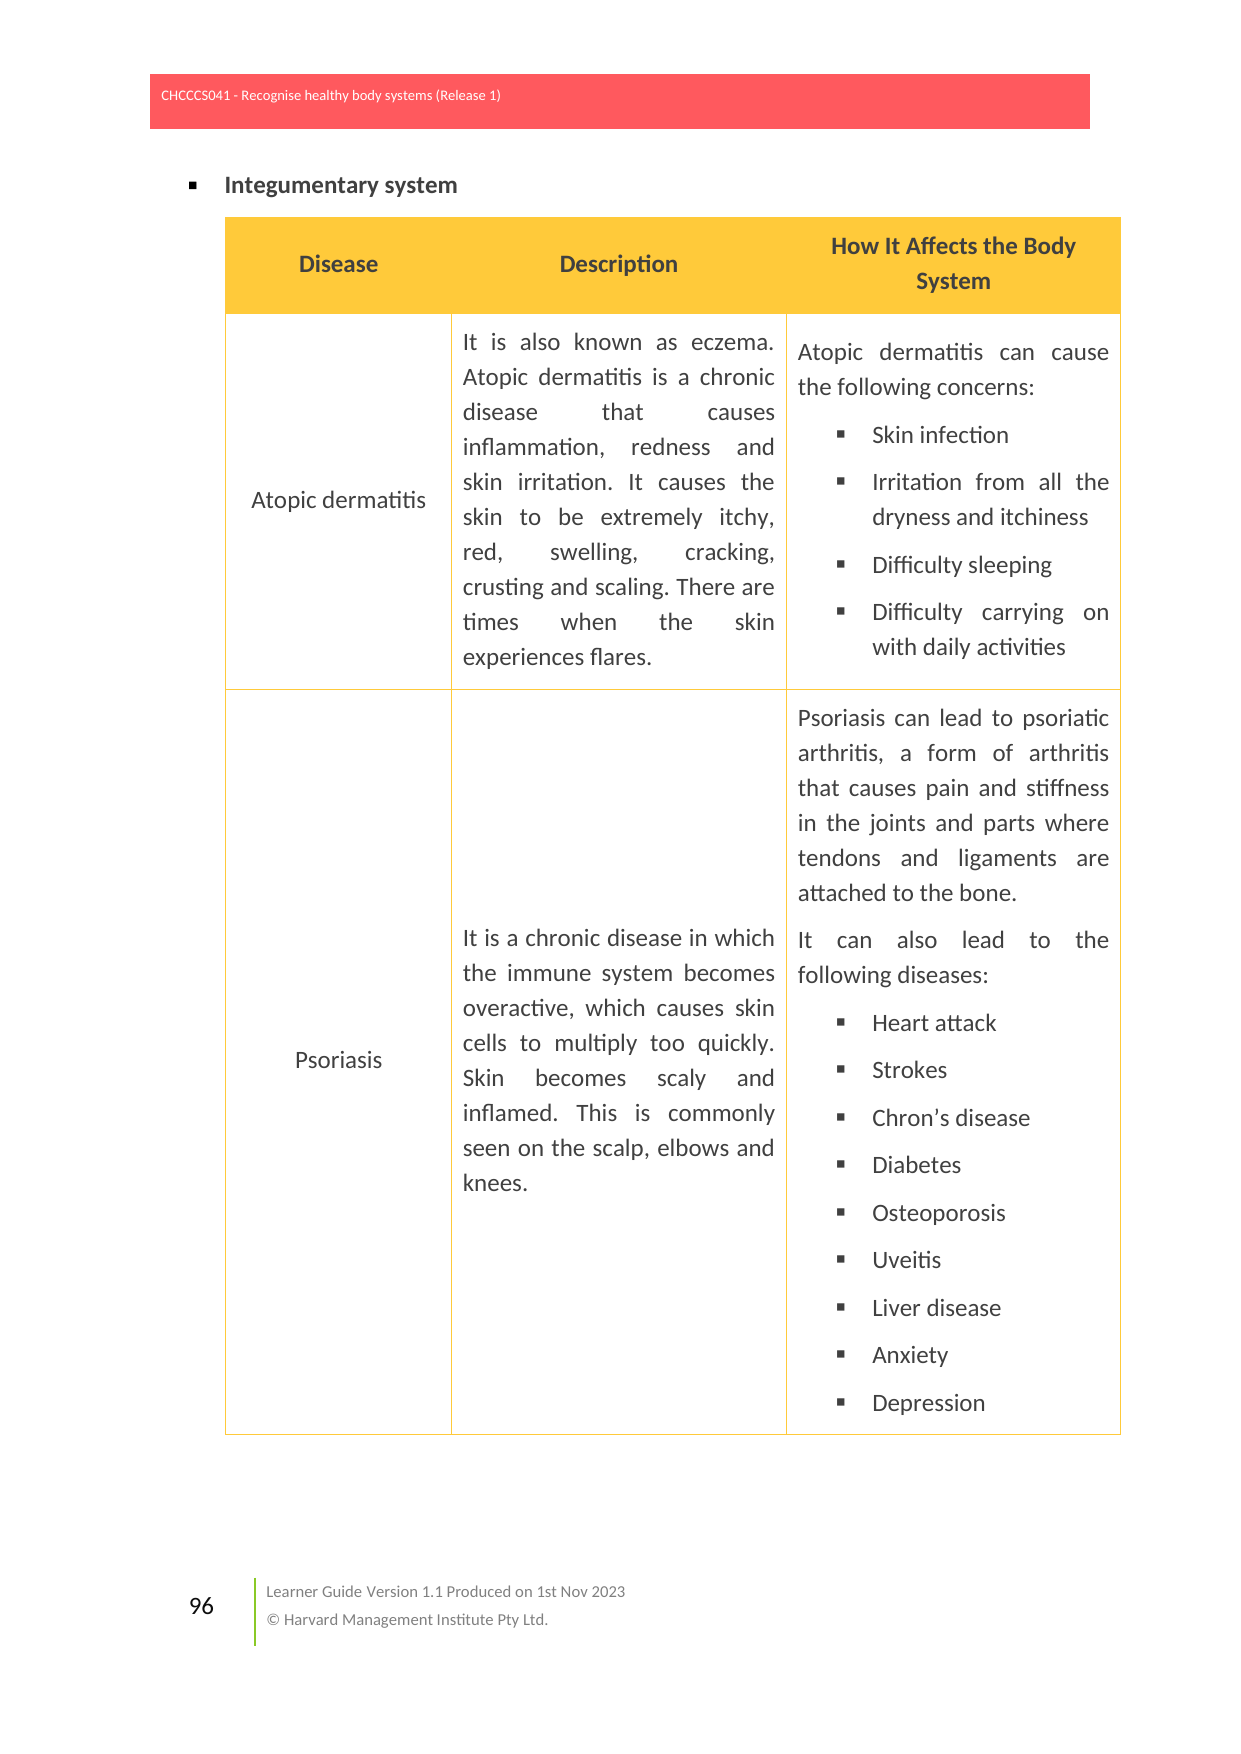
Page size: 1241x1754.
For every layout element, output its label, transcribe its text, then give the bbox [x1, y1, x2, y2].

table_cell Psoriasis can lead to psoriatic arthritis, a form of arthritis that causes pain and stiffness in the joints and parts where tendons and ligaments are attached to the bone. It can also lead to the following diseases: Heart attack Strokes Chron’s disease Diabetes Osteoporosis Uveitis Liver disease Anxiety Depression [787, 690, 1120, 1434]
table_header How It Affects the Body System [787, 218, 1120, 313]
table_cell Atopic dermatitis [226, 314, 451, 688]
table_cell It is a chronic disease in which the immune system becomes overactive, which causes skin cells to multiply too quickly. Skin becomes scaly and inflamed. This is commonly seen on the scalp, elbows and knees. [452, 690, 786, 1434]
table_cell Atopic dermatitis can cause the following concerns: Skin infection Irritation from all the dryness and itchiness Difficulty sleeping Difficulty carrying on with daily activities [787, 314, 1120, 688]
table_cell It is also known as eczema. Atopic dermatitis is a chronic disease that causes inflammation, redness and skin irritation. It causes the skin to be extremely itchy, red, swelling, cracking, crusting and scaling. There are times when the skin experiences flares. [452, 314, 786, 688]
list Integumentary system [187, 169, 1090, 200]
table_header Disease [226, 218, 451, 313]
table_cell Psoriasis [226, 690, 451, 1434]
table_header Description [452, 218, 786, 313]
